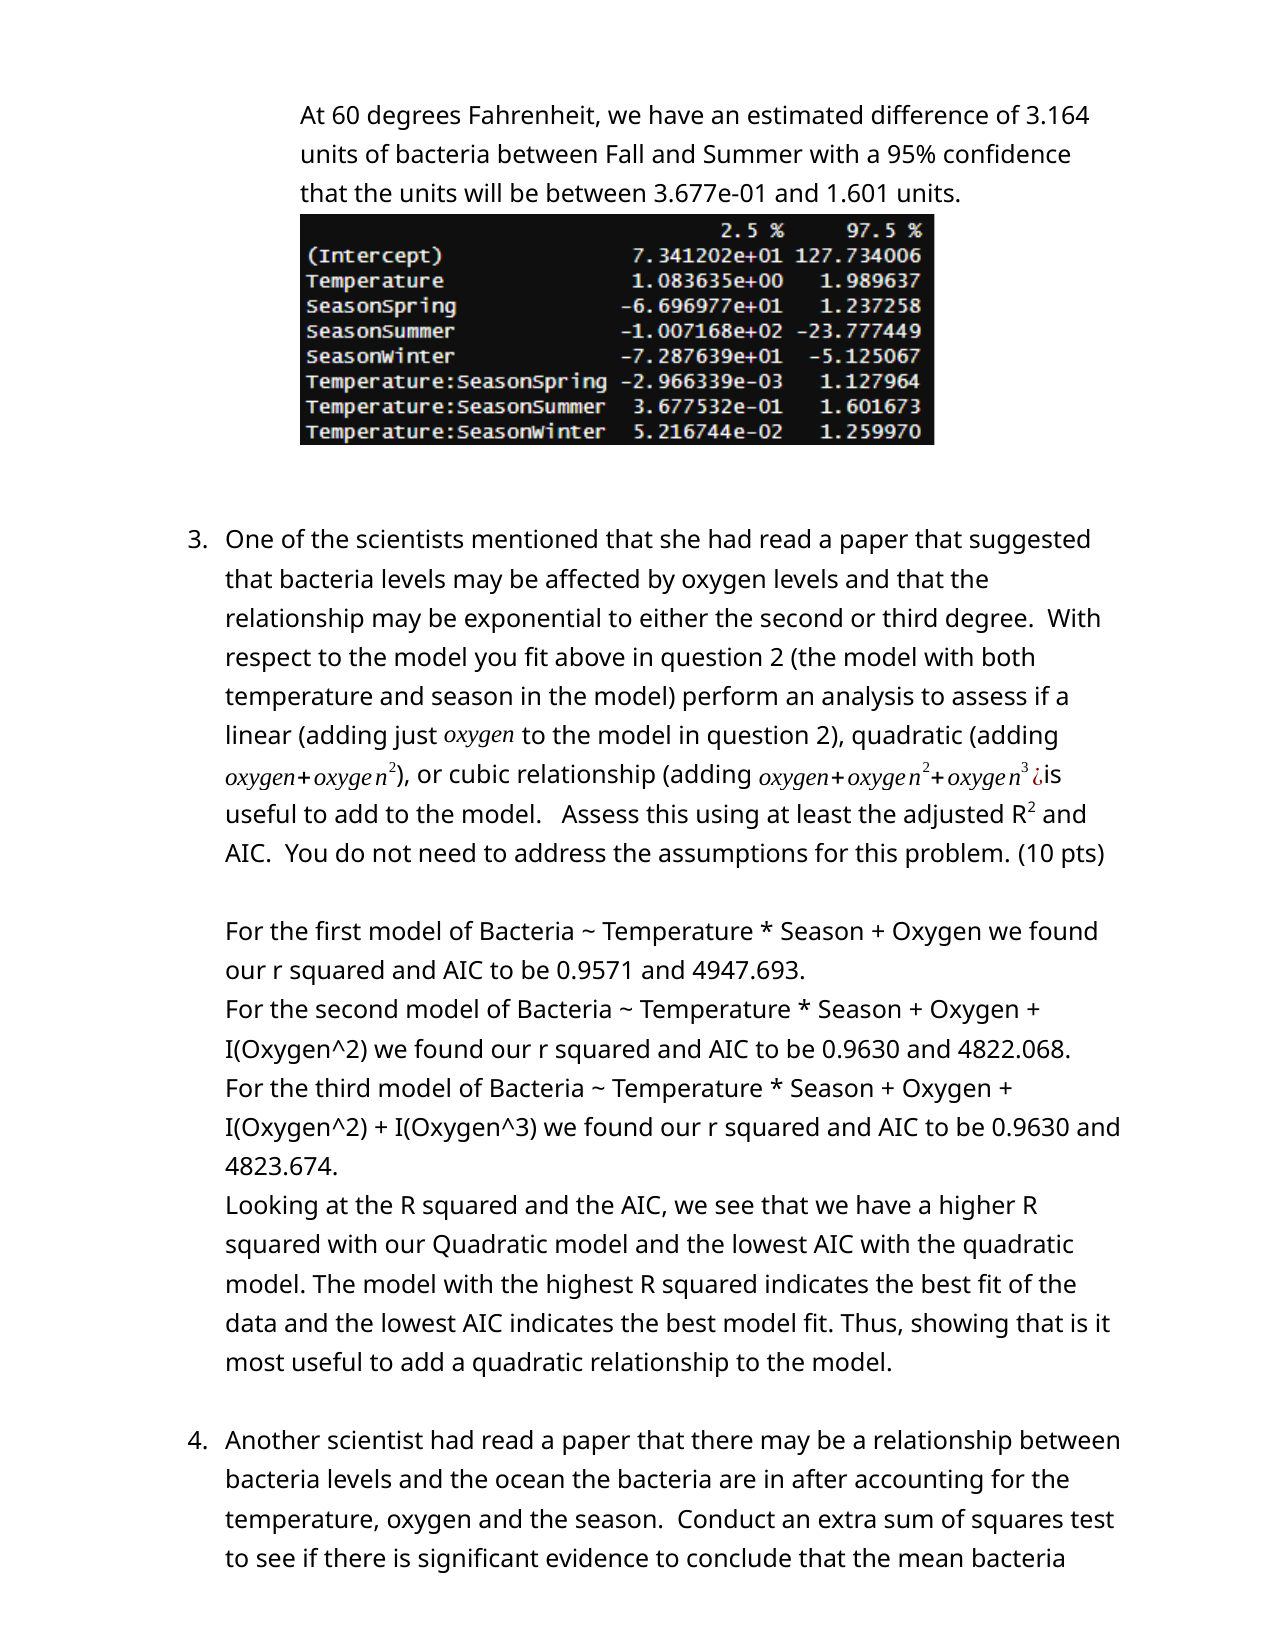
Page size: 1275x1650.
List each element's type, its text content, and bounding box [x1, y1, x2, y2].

list For the first model of Bacteria ~ Temperature * Season + Oxygen we found our r squared and AIC to be 0.9571 and 4947.693. [225, 914, 1125, 987]
list For the second model of Bacteria ~ Temperature * Season + Oxygen + I(Oxygen^2) we found our r squared and AIC to be 0.9630 and 4822.068. [225, 992, 1125, 1065]
list Looking at the R squared and the AIC, we see that we have a higher R squared with our Quadratic model and the lowest AIC with the quadratic model. The model with the highest R squared indicates the best fit of the data and the lowest AIC indicates the best model fit. Thus, showing that is it most useful to add a quadratic relationship to the model. [225, 1188, 1125, 1379]
list For the third model of Bacteria ~ Temperature * Season + Oxygen + I(Oxygen^2) + I(Oxygen^3) we found our r squared and AIC to be 0.9630 and 4823.674. [225, 1070, 1125, 1183]
picture [300, 214, 935, 445]
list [187, 1423, 1125, 1574]
list One of the scientists mentioned that she had read a paper that suggested that bacteria levels may be affected by oxygen levels and that the relationship may be exponential to either the second or third degree. With respect to the model you fit above in question 2 (the model with both temperature and season in the model) perform an analysis to assess if a linear (adding just to the model in question 2), quadratic (adding ), or cubic relationship (adding is useful to add to the model. Assess this using at least the adjusted R2 and AIC. You do not need to address the assumptions for this problem. (10 pts) [187, 522, 1125, 869]
